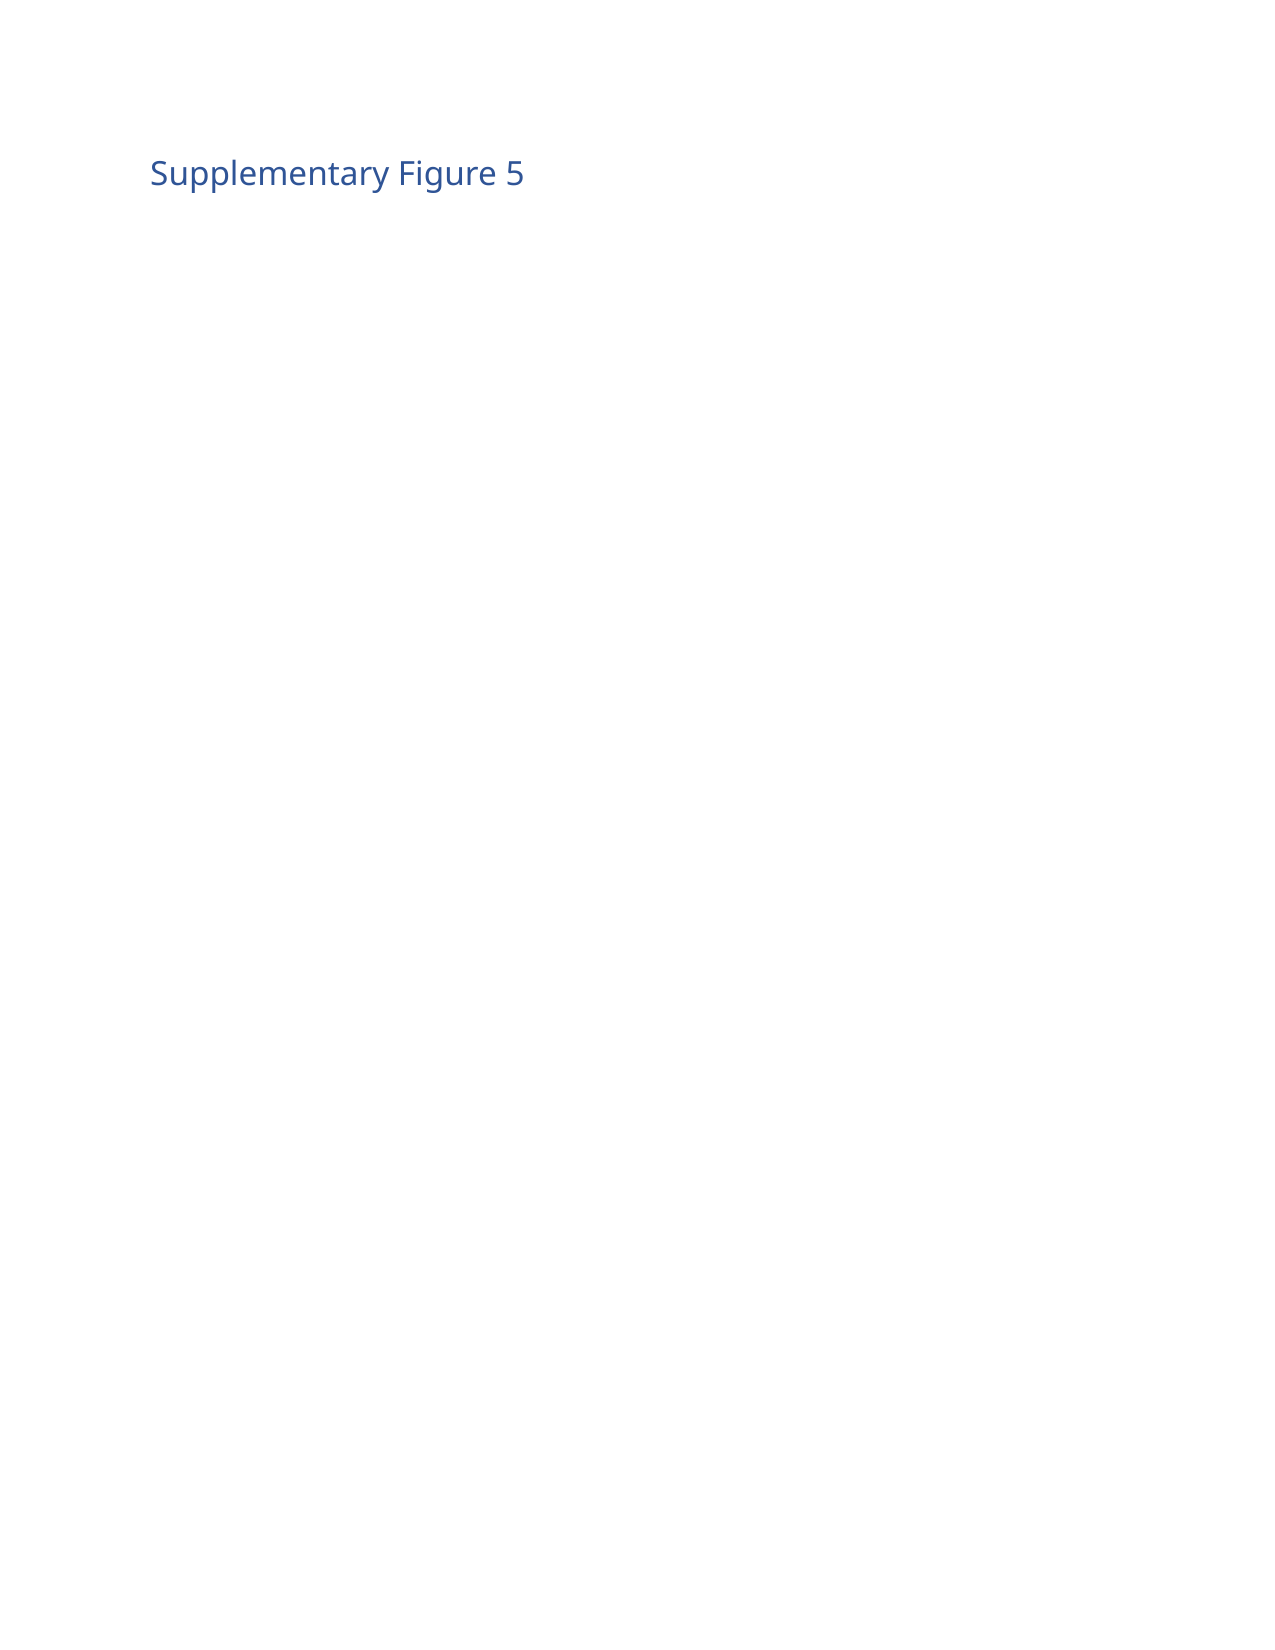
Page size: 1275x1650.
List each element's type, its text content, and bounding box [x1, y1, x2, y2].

subtitle Supplementary Figure 5 [150, 150, 1125, 195]
